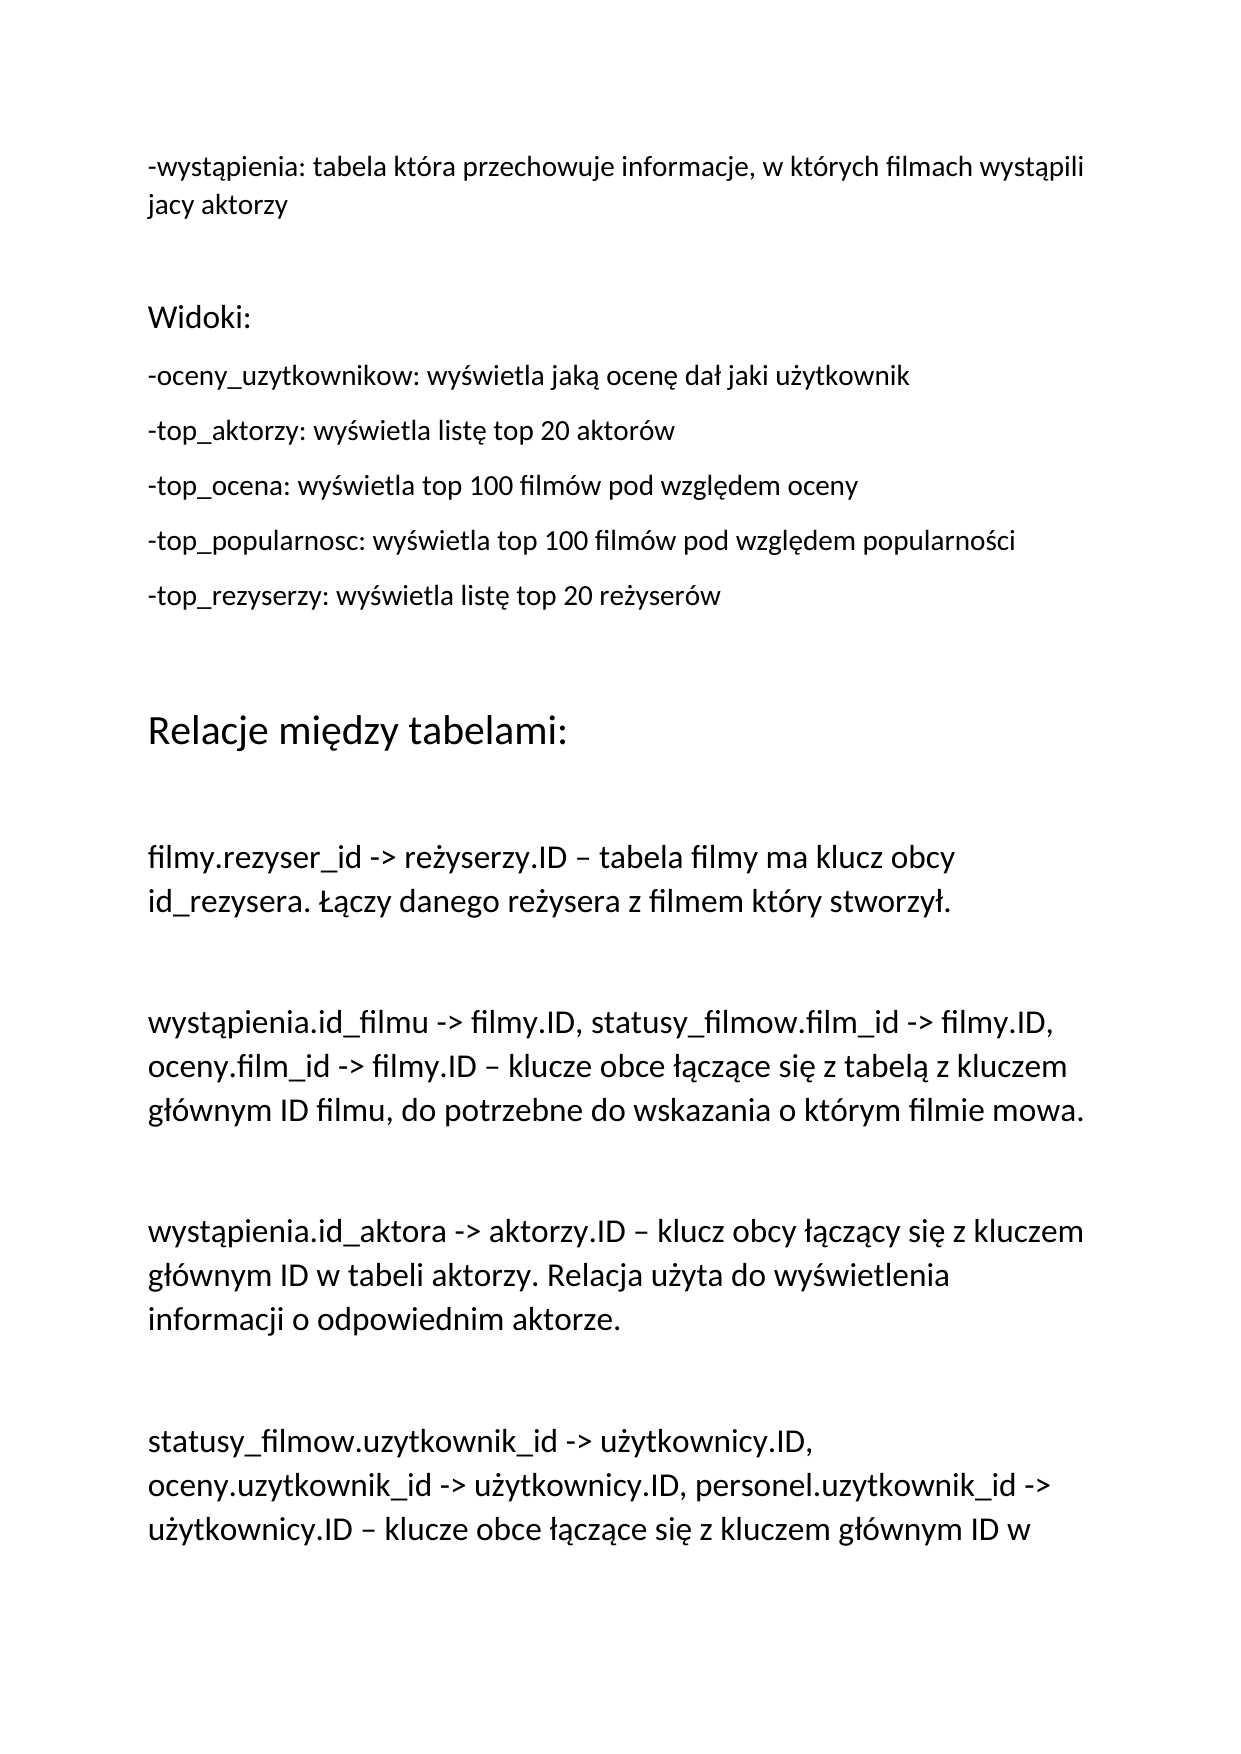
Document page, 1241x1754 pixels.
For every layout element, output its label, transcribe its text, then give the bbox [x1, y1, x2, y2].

text -top_ocena: wyświetla top 100 filmów pod względem oceny [148, 467, 1093, 503]
text -top_aktorzy: wyświetla listę top 20 aktorów [148, 412, 1093, 448]
text -top_popularnosc: wyświetla top 100 filmów pod względem popularności [148, 522, 1093, 558]
text Widoki: [148, 296, 1093, 337]
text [148, 1420, 1093, 1548]
text filmy.rezyser_id -> reżyserzy.ID – tabela filmy ma klucz obcy id_rezysera. Łączy danego reżysera z filmem który stworzył. [148, 836, 1093, 921]
text -top_rezyserzy: wyświetla listę top 20 reżyserów [148, 577, 1093, 613]
text -oceny_uzytkownikow: wyświetla jaką ocenę dał jaki użytkownik [148, 357, 1093, 392]
text -wystąpienia: tabela która przechowuje informacje, w których filmach wystąpili jacy aktorzy [148, 148, 1093, 222]
text Relacje między tabelami: [148, 704, 1093, 755]
text wystąpienia.id_filmu -> filmy.ID, statusy_filmow.film_id -> filmy.ID, oceny.film_id -> filmy.ID – klucze obce łączące się z tabelą z kluczem głównym ID filmu, do potrzebne do wskazania o którym filmie mowa. [148, 1001, 1093, 1130]
text wystąpienia.id_aktora -> aktorzy.ID – klucz obcy łączący się z kluczem głównym ID w tabeli aktorzy. Relacja użyta do wyświetlenia informacji o odpowiednim aktorze. [148, 1211, 1093, 1339]
